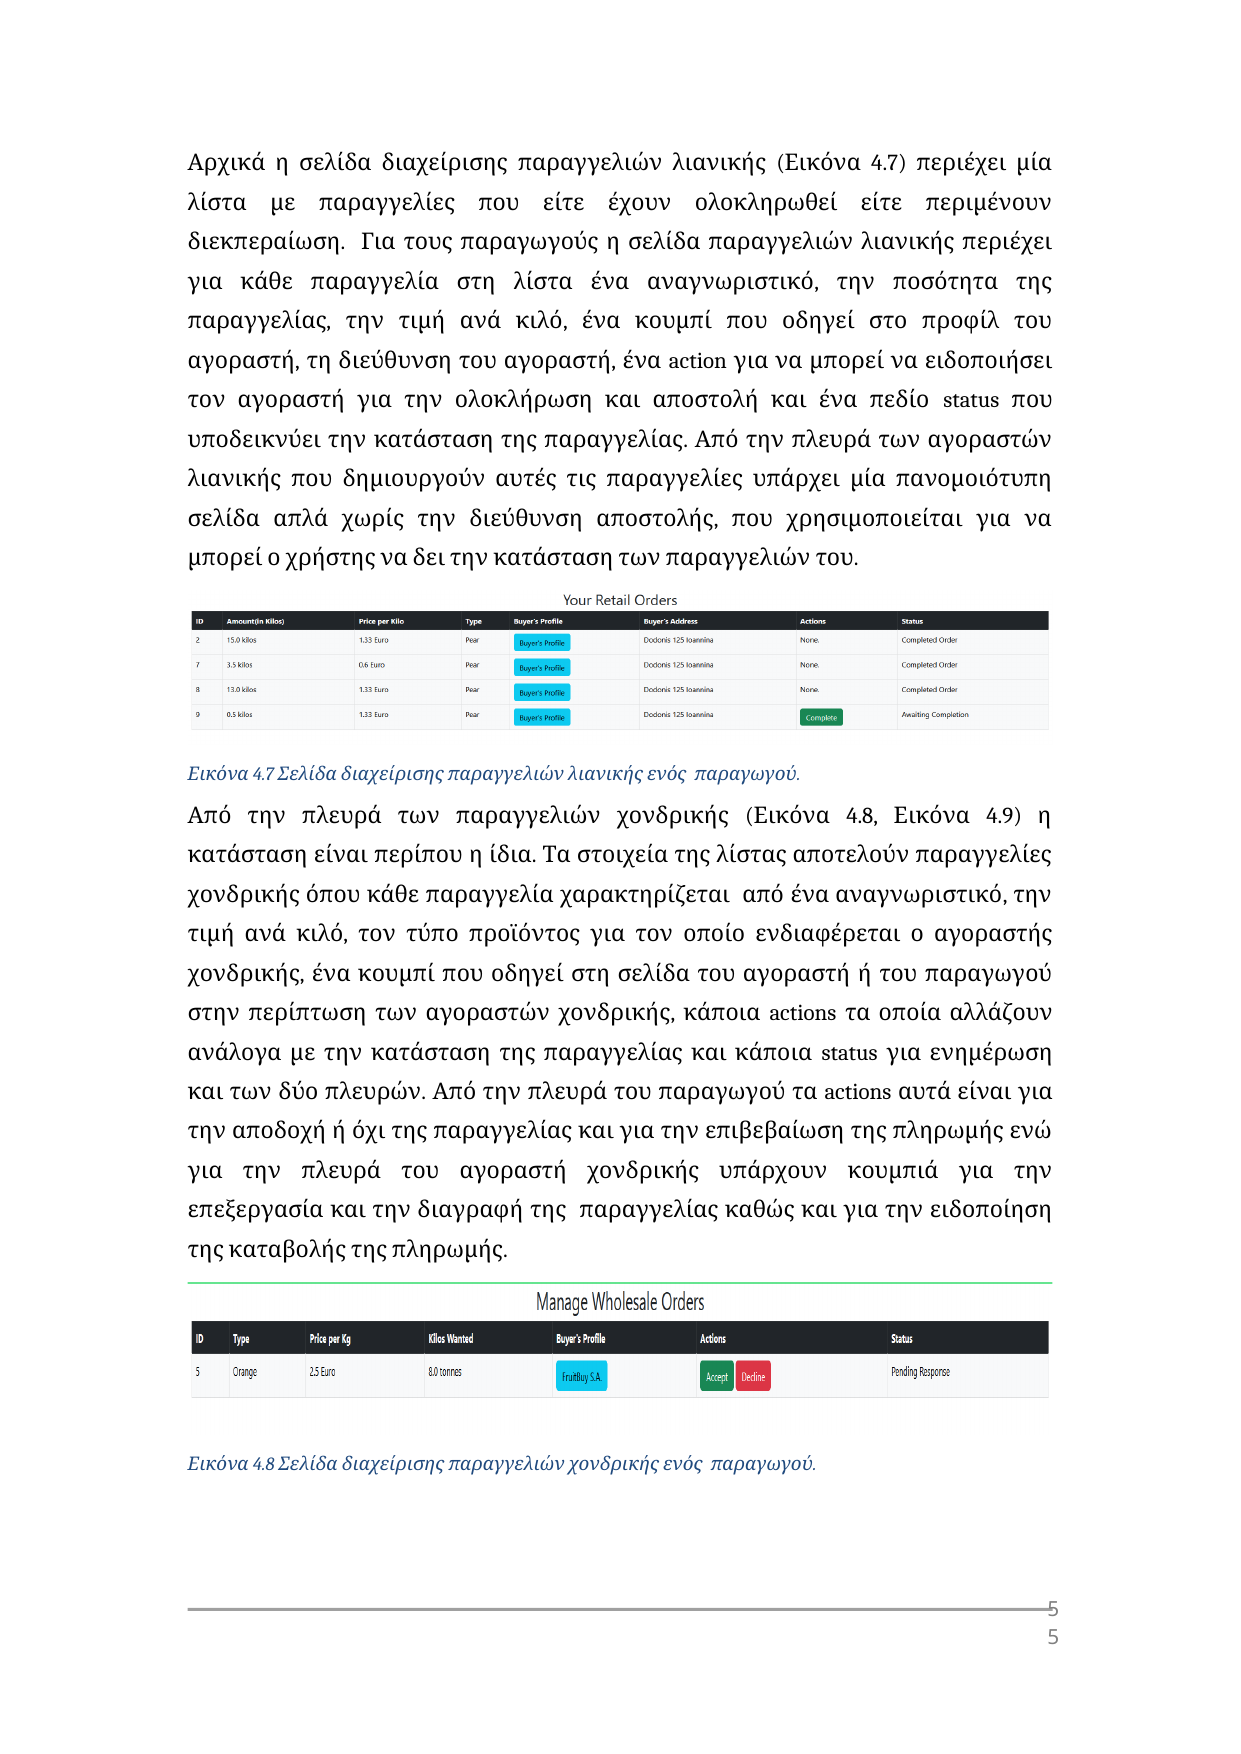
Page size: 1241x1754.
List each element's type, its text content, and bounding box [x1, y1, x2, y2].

text Από την πλευρά των παραγγελιών χονδρικής (Εικόνα 4.8, Εικόνα 4.9) η κατάσταση είναι περίπου η ίδια. Τα στοιχεία της λίστας αποτελούν παραγγελίες χονδρικής όπου κάθε παραγγελία χαρακτηρίζεται από ένα αναγνωριστικό, την τιμή ανά κιλό, τον τύπο προϊόντος για τον οποίο ενδιαφέρεται ο αγοραστής χονδρικής, ένα κουμπί που οδηγεί στη σελίδα του αγοραστή ή του παραγωγού στην περίπτωση των αγοραστών χονδρικής, κάποια actions τα οποία αλλάζουν ανάλογα με την κατάσταση της παραγγελίας και κάποια status για ενημέρωση και των δύο πλευρών. Από την πλευρά του παραγωγού τα actions αυτά είναι για την αποδοχή ή όχι της παραγγελίας και για την επιβεβαίωση της πληρωμής ενώ για την πλευρά του αγοραστή χονδρικής υπάρχουν κουμπιά για την επεξεργασία και την διαγραφή της παραγγελίας καθώς και για την ειδοποίηση της καταβολής της πληρωμής. [187, 802, 1053, 1263]
text Εικόνα 4.7 Σελίδα διαχείρισης παραγγελιών λιανικής ενός παραγωγού. [187, 764, 1053, 786]
text Εικόνα 4.8 Σελίδα διαχείρισης παραγγελιών χονδρικής ενός παραγωγού. [187, 1454, 1053, 1475]
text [187, 150, 1053, 571]
picture [187, 1282, 1053, 1435]
picture [187, 590, 1053, 745]
